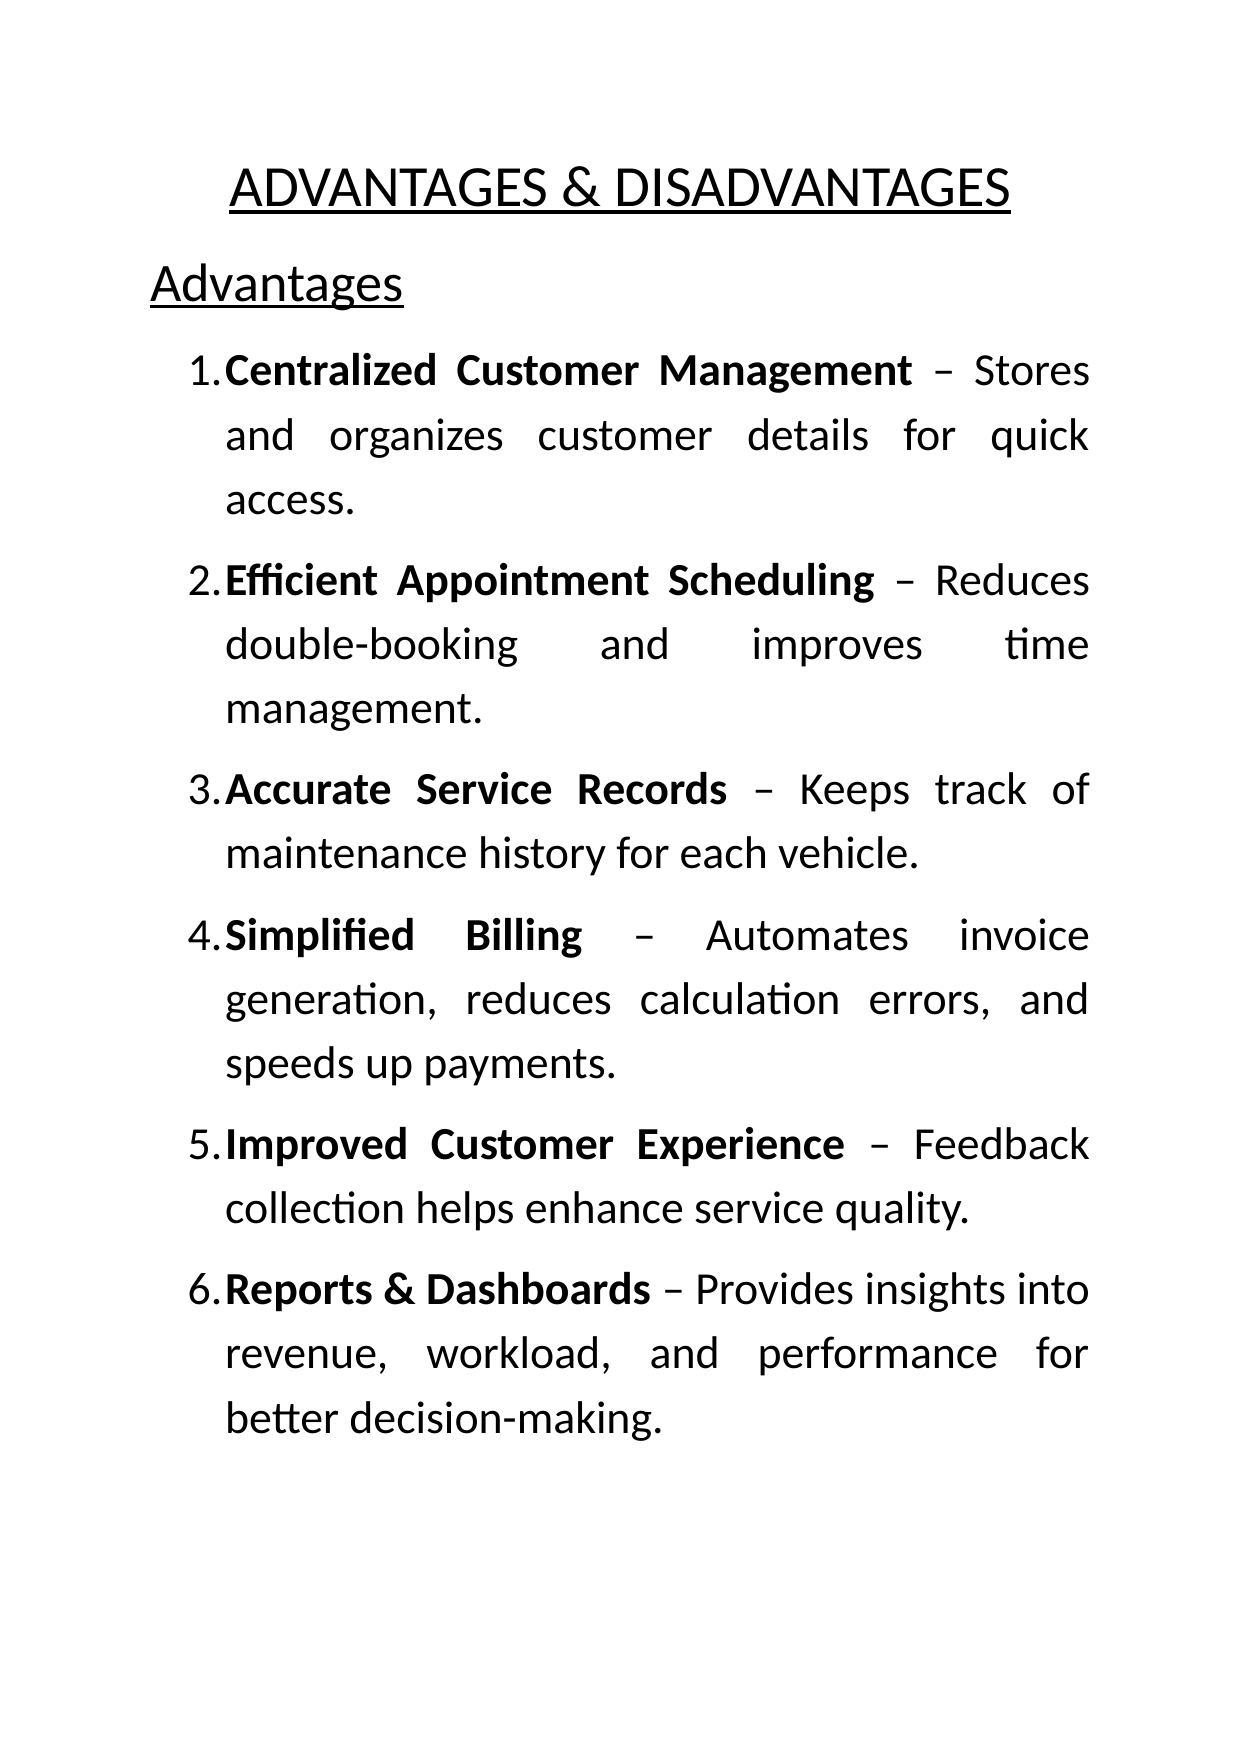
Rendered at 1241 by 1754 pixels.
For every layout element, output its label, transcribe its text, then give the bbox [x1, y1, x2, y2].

list Simplified Billing – Automates invoice generation, reduces calculation errors, and speeds up payments. [187, 905, 1090, 1090]
list Reports & Dashboards – Provides insights into revenue, workload, and performance for better decision-making. [187, 1260, 1090, 1444]
list Centralized Customer Management – Stores and organizes customer details for quick access. [187, 341, 1090, 526]
list Accurate Service Records – Keeps track of maintenance history for each vehicle. [187, 760, 1090, 880]
list Improved Customer Experience – Feedback collection helps enhance service quality. [187, 1115, 1090, 1235]
text ADVANTAGES & DISADVANTAGES [150, 150, 1090, 221]
list Efficient Appointment Scheduling – Reduces double-booking and improves time management. [187, 551, 1090, 735]
text Advantages [150, 248, 1090, 315]
